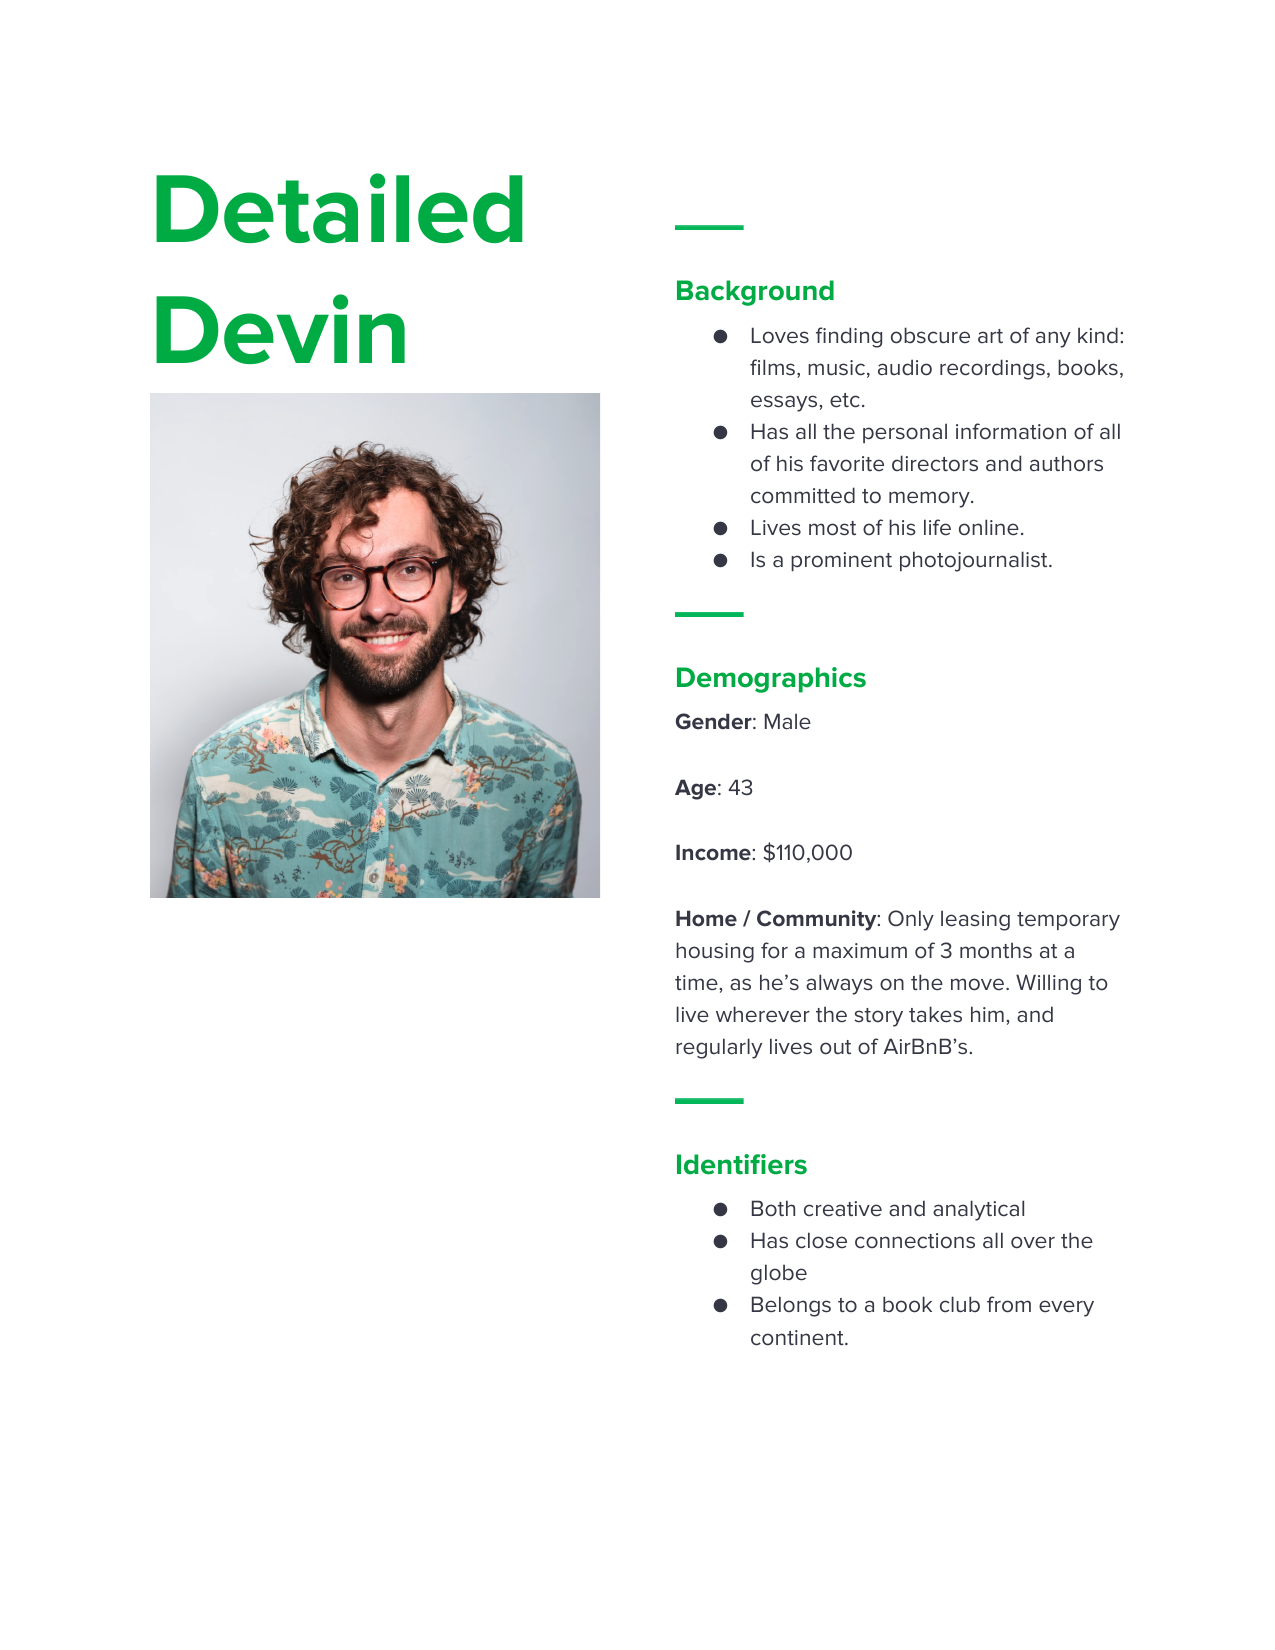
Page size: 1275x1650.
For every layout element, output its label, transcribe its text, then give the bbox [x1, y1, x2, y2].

subtitle Demographics [675, 661, 1125, 696]
picture [675, 612, 744, 617]
picture [150, 393, 600, 898]
list Has all the personal information of all of his favorite directors and authors committed to memory. [712, 418, 1125, 510]
list Belongs to a book club from every continent. [712, 1292, 1125, 1352]
text Age: 43 [675, 774, 1125, 802]
text Home / Community: Only leasing temporary housing for a maximum of 3 months at a time, as he’s always on the move. Willing to live wherever the story takes him, and regularly lives out of AirBnB’s. [675, 905, 1125, 1061]
title Detailed Devin [150, 150, 600, 393]
subtitle Identifiers [675, 1147, 1125, 1183]
list Has close connections all over the globe [712, 1228, 1125, 1288]
picture [675, 1098, 744, 1104]
subtitle Background [675, 274, 1125, 309]
text Gender: Male [675, 709, 1125, 737]
list Lives most of his life online. [712, 514, 1125, 542]
list Both creative and analytical [712, 1196, 1125, 1223]
picture [675, 225, 744, 230]
text Income: $110,000 [675, 839, 1125, 867]
list Is a prominent photojournalist. [712, 547, 1125, 574]
list Loves finding obscure art of any kind: films, music, audio recordings, books, essays, etc. [712, 322, 1125, 414]
